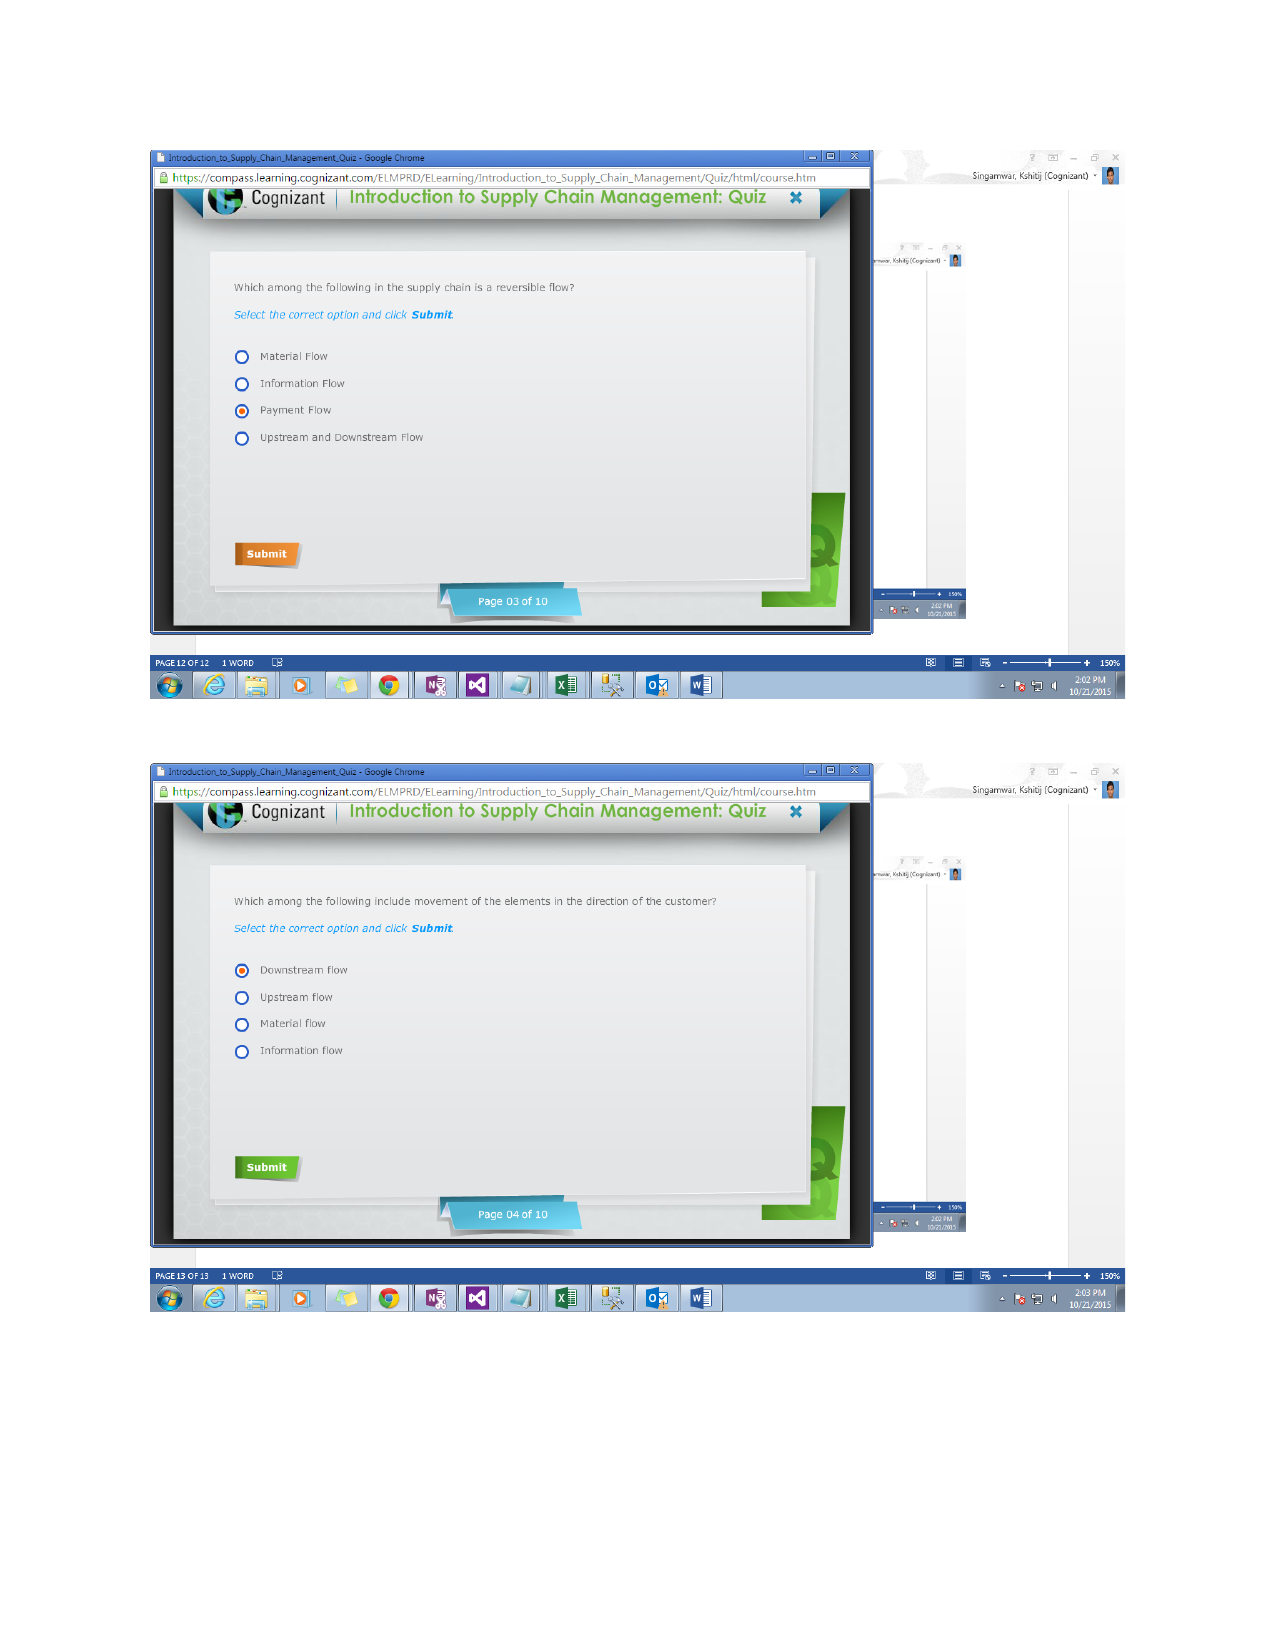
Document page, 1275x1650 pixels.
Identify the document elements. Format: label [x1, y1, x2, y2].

picture [150, 763, 1125, 1312]
picture [150, 150, 1125, 699]
